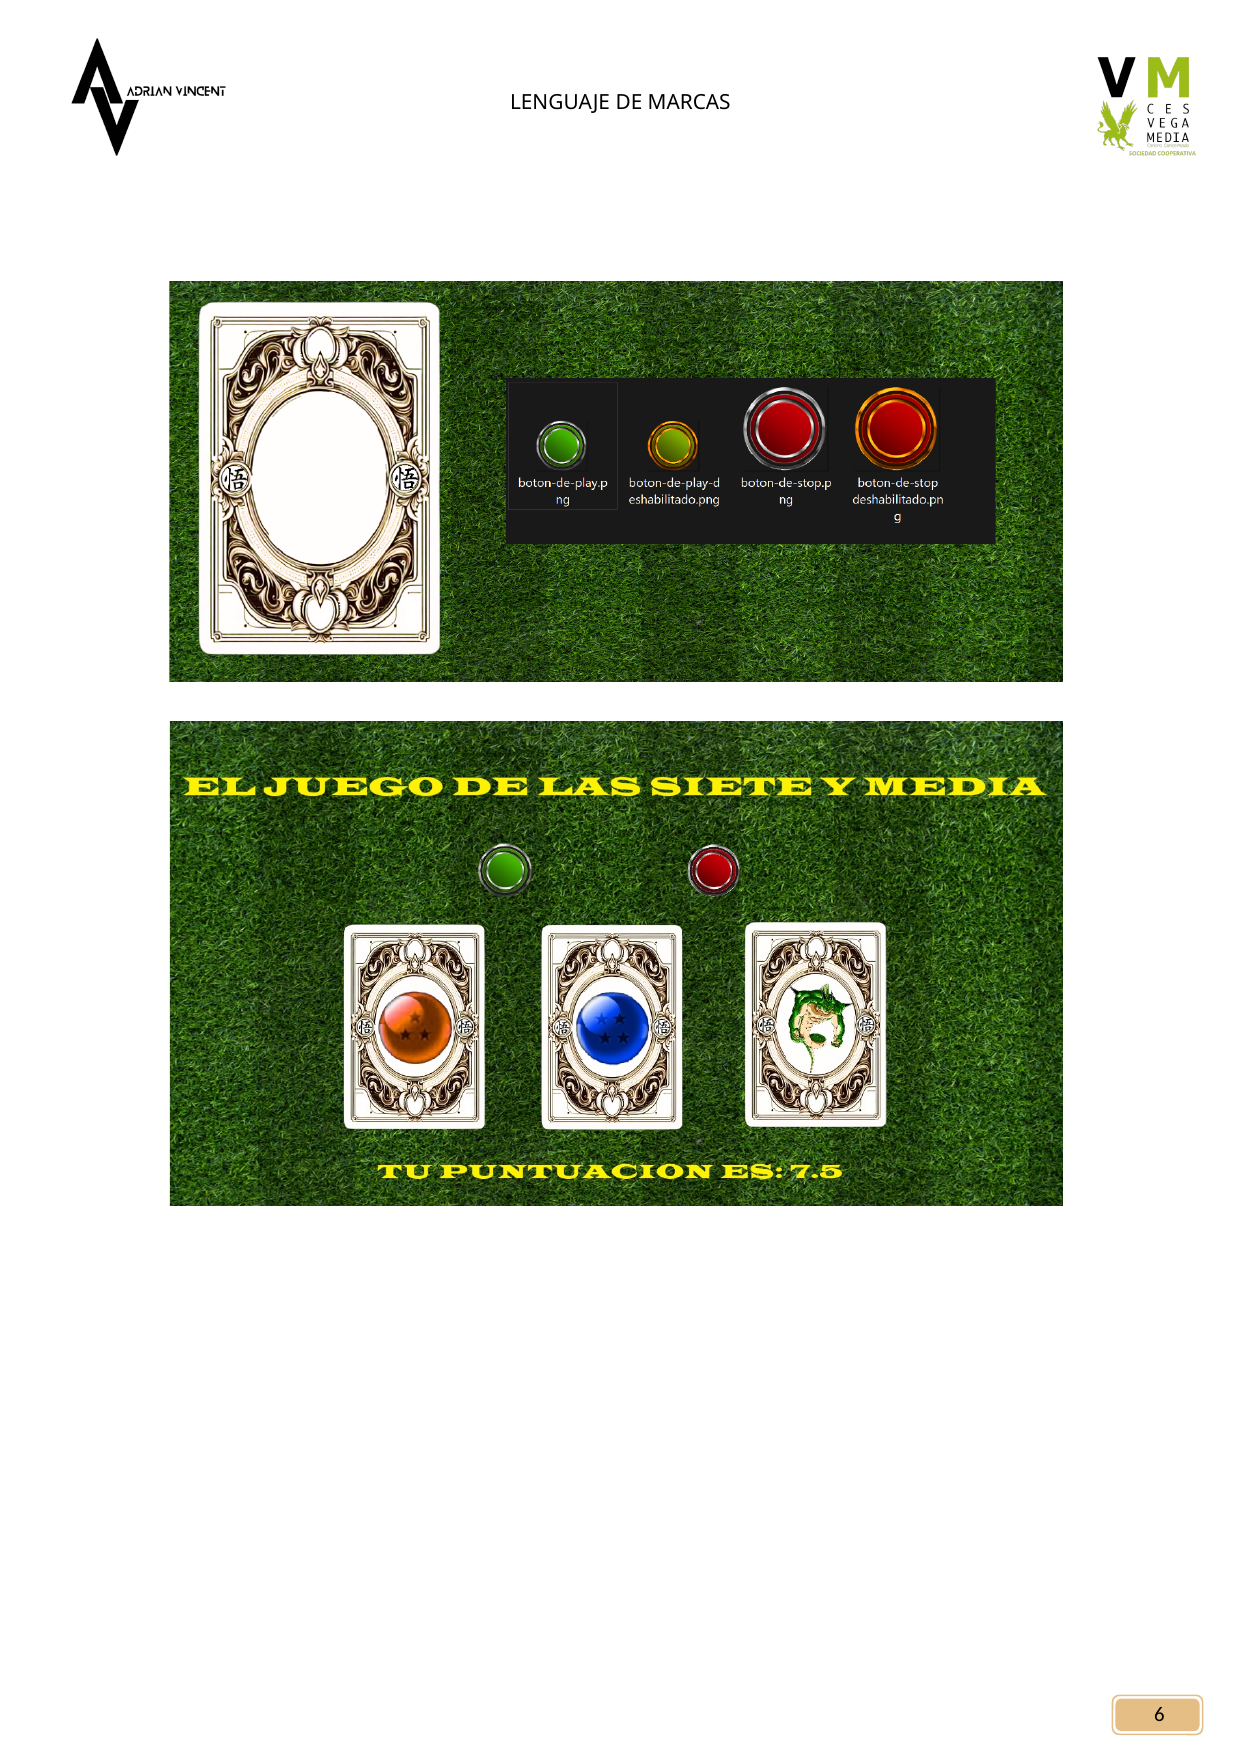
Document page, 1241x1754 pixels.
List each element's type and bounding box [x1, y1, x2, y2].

picture [65, 31, 228, 158]
picture [169, 721, 1063, 1206]
picture [1087, 48, 1199, 160]
picture [169, 281, 1063, 682]
